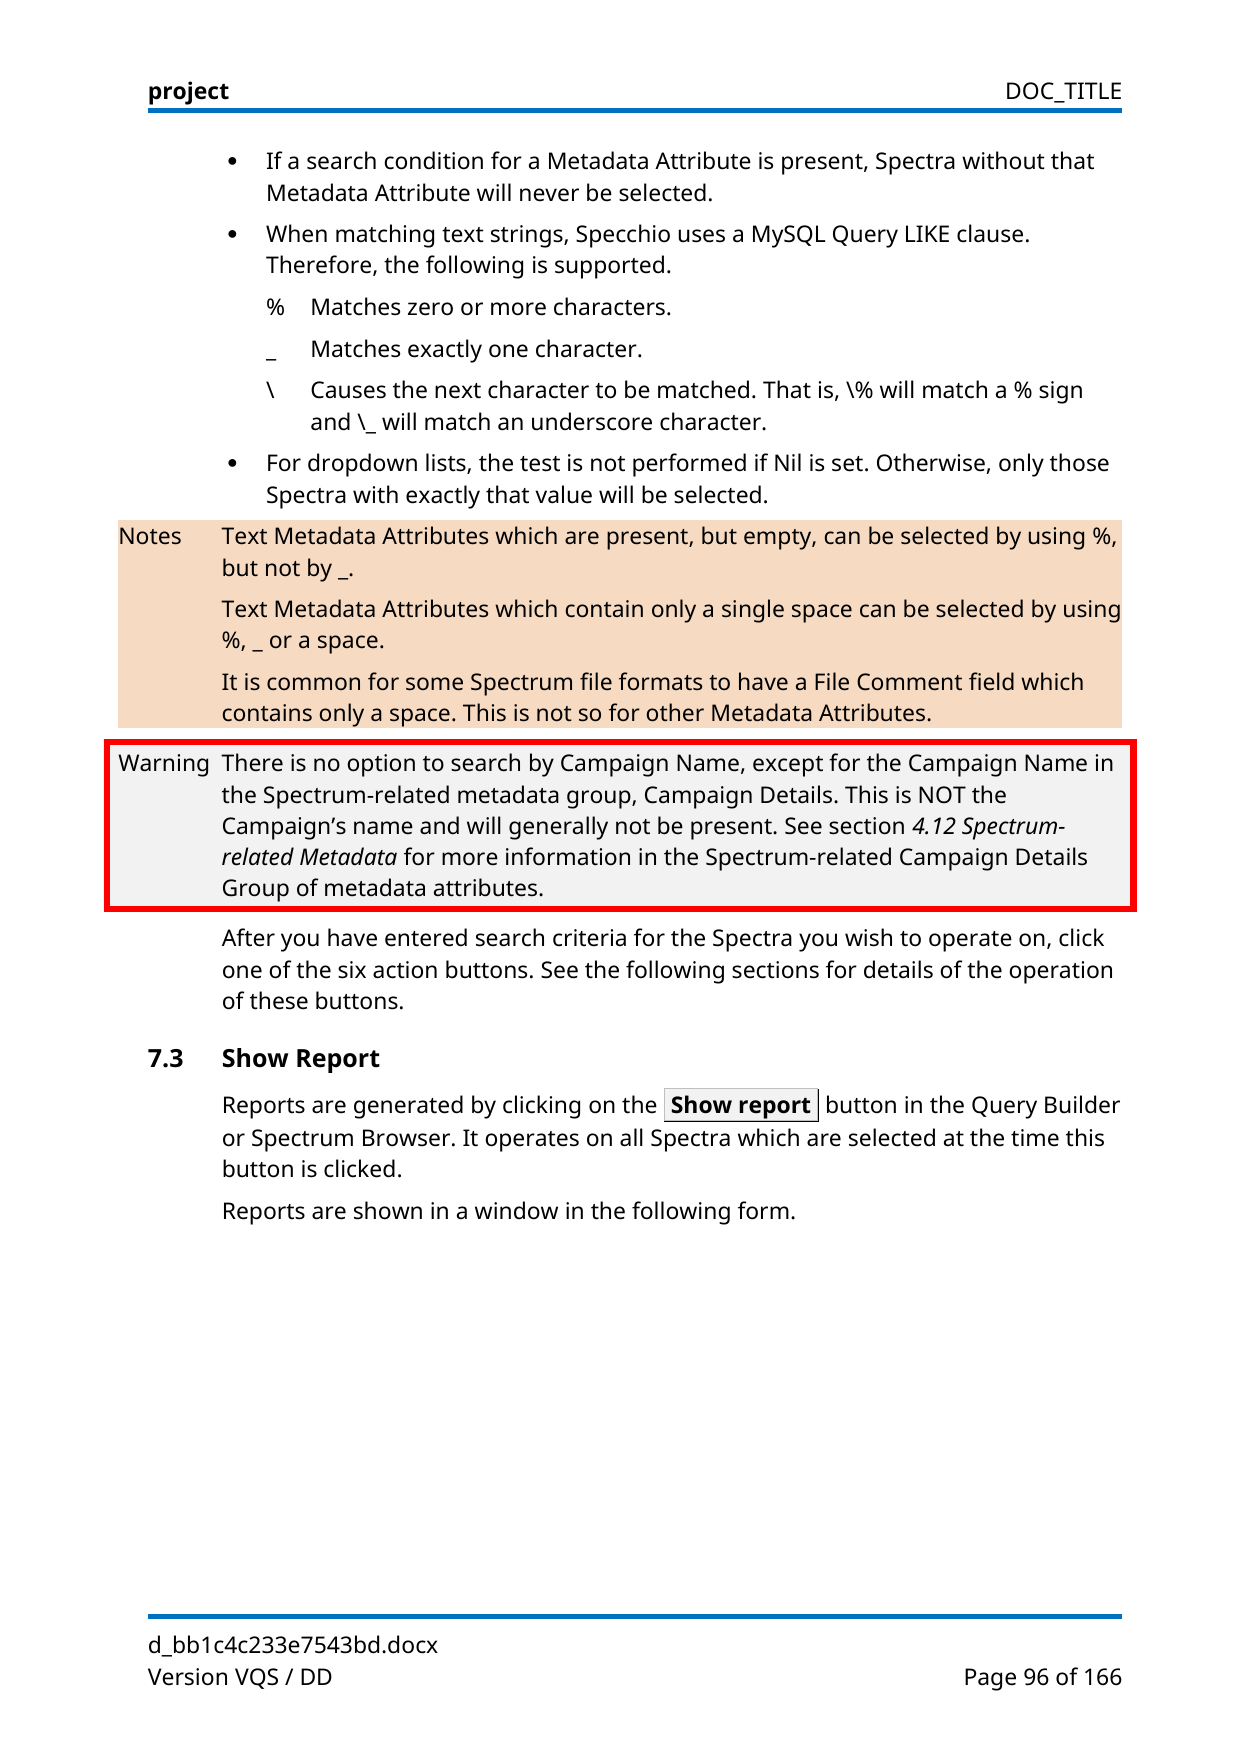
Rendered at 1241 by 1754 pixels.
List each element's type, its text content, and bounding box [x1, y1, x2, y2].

subtitle Show Report [148, 1041, 1122, 1075]
text Notes Text Metadata Attributes which are present, but empty, can be selected by using %, but not by _. [118, 520, 1122, 583]
text After you have entered search criteria for the Spectra you wish to operate on, click one of the six action buttons. See the following sections for details of the operation of these buttons. [222, 922, 1122, 1016]
text If a search condition for a Metadata Attribute is present, Spectra without that Metadata Attribute will never be selected. [228, 145, 1122, 208]
text When matching text strings, Specchio uses a MySQL Query LIKE clause. Therefore, the following is supported. [228, 218, 1122, 281]
text % Matches zero or more characters. [266, 291, 1122, 322]
text _ Matches exactly one character. [266, 333, 1122, 364]
text Reports are shown in a window in the following form. [222, 1195, 1122, 1226]
text Reports are generated by clicking on the Show report button in the Query Builder or Spectrum Browser. It operates on all Spectra which are selected at the time this button is clicked. [222, 1088, 1122, 1184]
text \ Causes the next character to be matched. That is, \% will match a % sign and \_ will match an underscore character. [266, 374, 1122, 437]
text Text Metadata Attributes which contain only a single space can be selected by using %, _ or a space. [118, 593, 1122, 656]
text For dropdown lists, the test is not performed if Nil is set. Otherwise, only those Spectra with exactly that value will be selected. [228, 447, 1122, 510]
text It is common for some Spectrum file formats to have a File Comment field which contains only a space. This is not so for other Metadata Attributes. [118, 666, 1122, 728]
